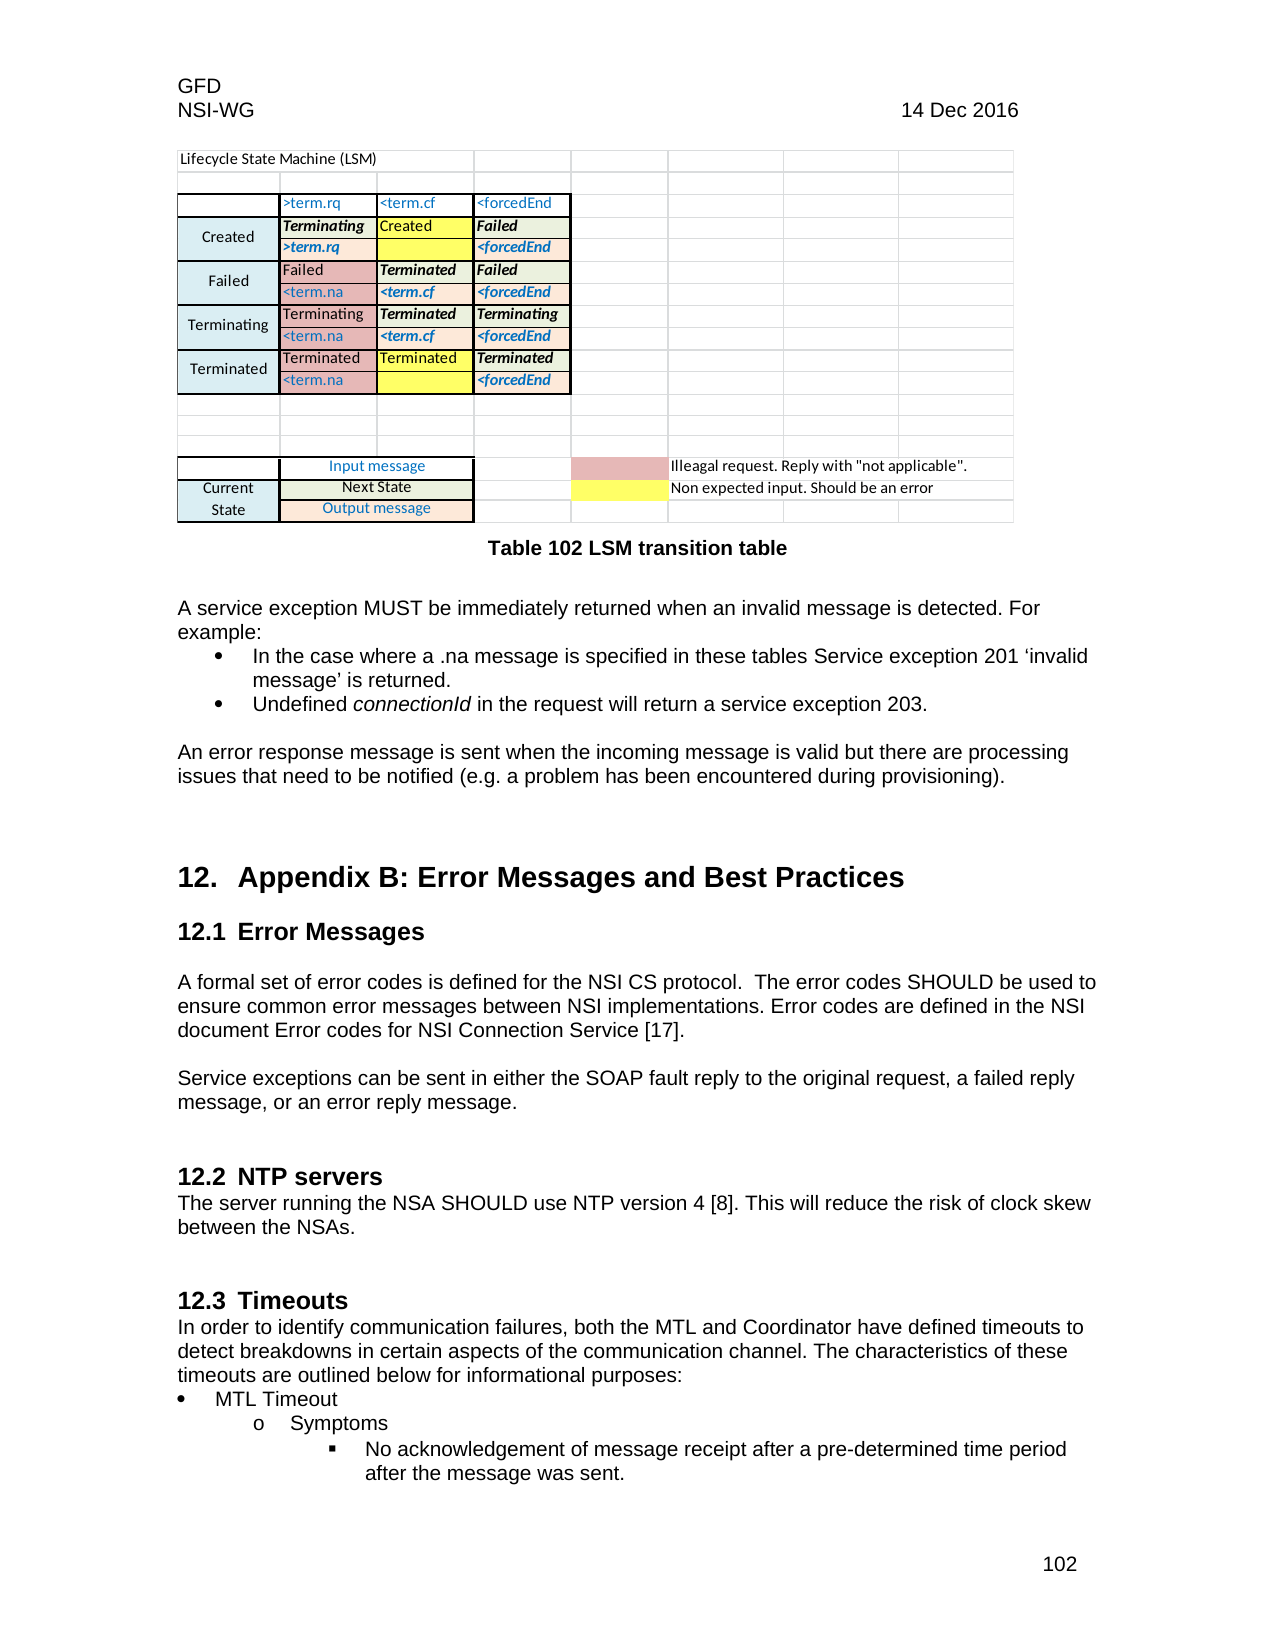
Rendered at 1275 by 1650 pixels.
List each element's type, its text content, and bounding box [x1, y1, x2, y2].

text An error response message is sent when the incoming message is valid but there are processing issues that need to be notified (e.g. a problem has been encountered during provisioning). [177, 740, 1098, 788]
list MTL Timeout [177, 1387, 1098, 1411]
subtitle Timeouts [177, 1286, 1098, 1315]
subtitle NTP servers [177, 1162, 1098, 1191]
text Table 102 LSM transition table [177, 536, 1098, 560]
text In order to identify communication failures, both the MTL and Coordinator have defined timeouts to detect breakdowns in certain aspects of the communication channel. The characteristics of these timeouts are outlined below for informational purposes: [177, 1315, 1098, 1387]
list Symptoms [252, 1411, 1098, 1437]
subtitle Error Messages [177, 917, 1098, 946]
list Undefined connectionId in the request will return a service exception 203. [215, 692, 1098, 716]
text A formal set of error codes is defined for the NSI CS protocol. The error codes SHOULD be used to ensure common error messages between NSI implementations. Error codes are defined in the NSI document Error codes for NSI Connection Service [17]. [177, 970, 1098, 1042]
subtitle Appendix B: Error Messages and Best Practices [177, 860, 1098, 893]
list No acknowledgement of message receipt after a pre-determined time period after the message was sent. [327, 1437, 1098, 1485]
text A service exception MUST be immediately returned when an invalid message is detected. For example: [177, 596, 1098, 644]
text Service exceptions can be sent in either the SOAP fault reply to the original request, a failed reply message, or an error reply message. [177, 1066, 1098, 1114]
text The server running the NSA SHOULD use NTP version 4 [8]. This will reduce the risk of clock skew between the NSAs. [177, 1191, 1098, 1238]
list In the case where a .na message is specified in these tables Service exception 201 ‘invalid message’ is returned. [215, 644, 1098, 692]
